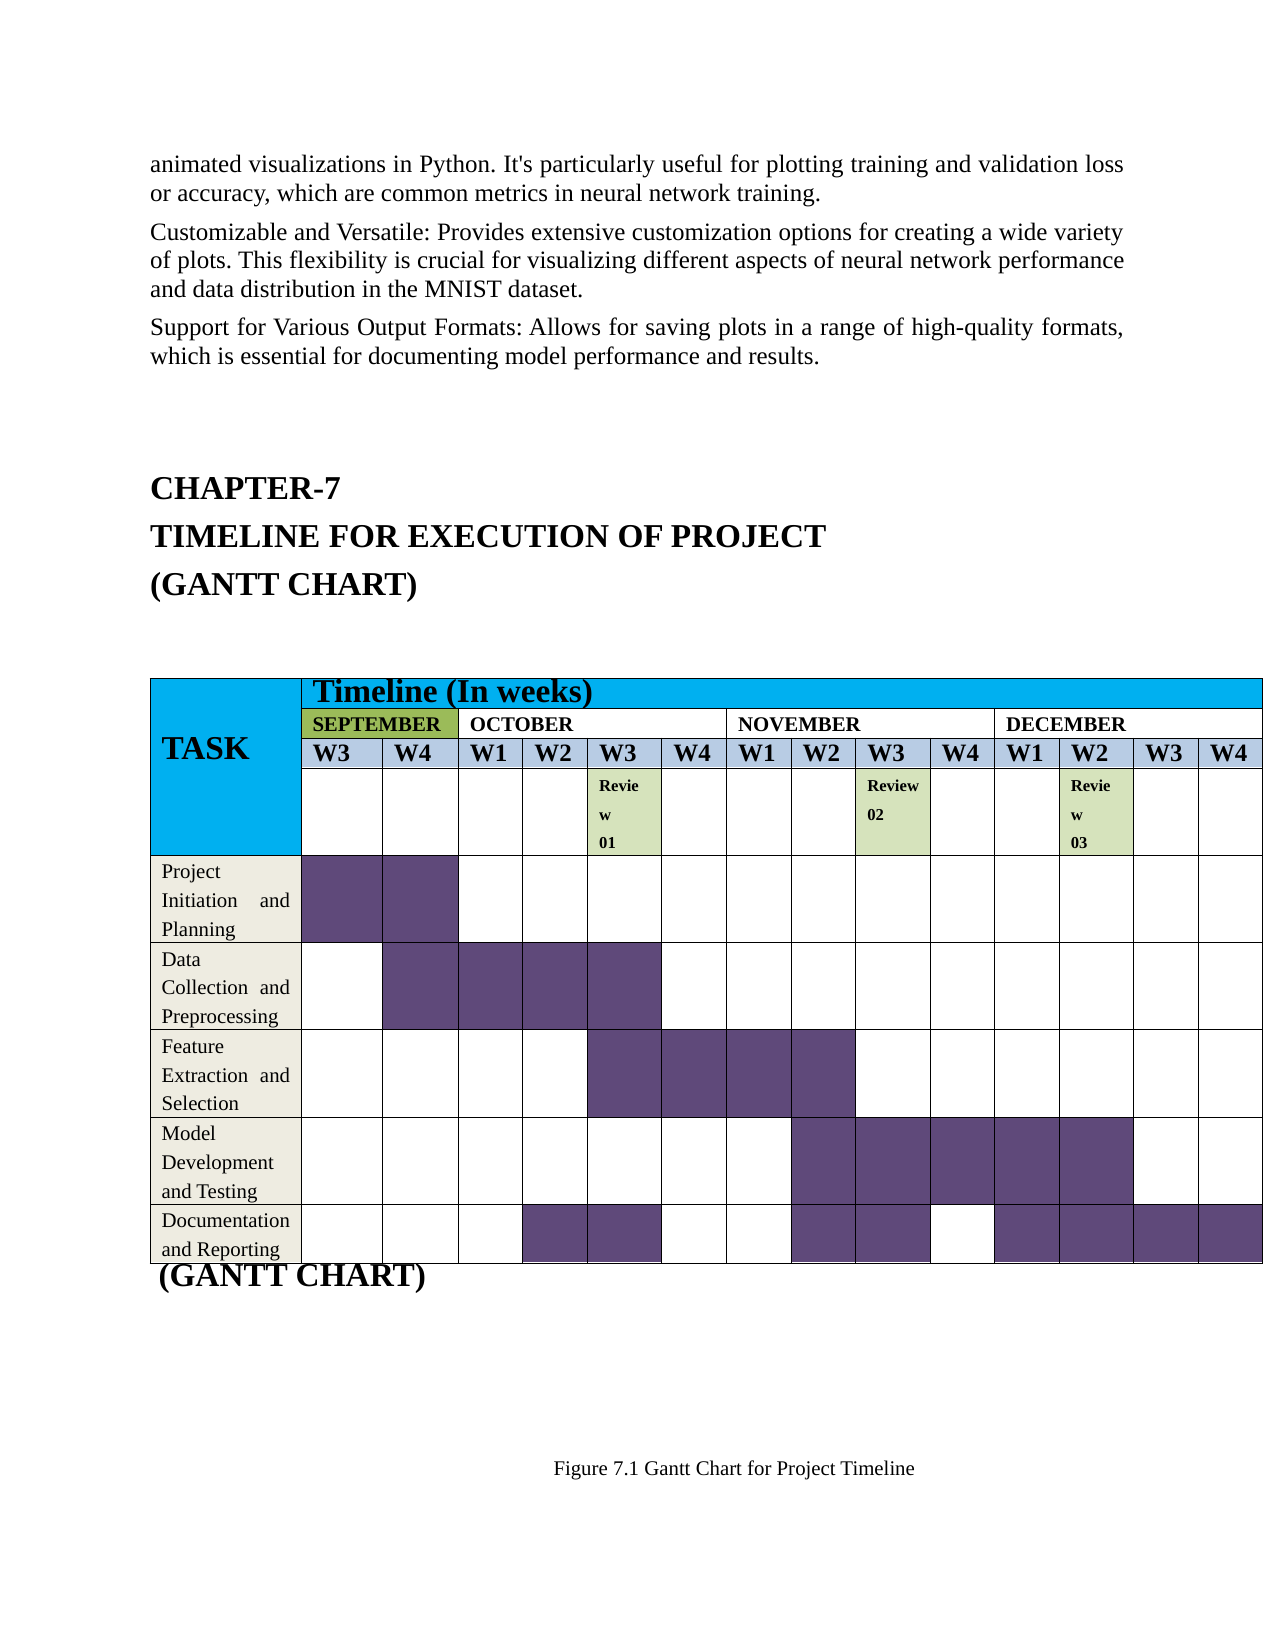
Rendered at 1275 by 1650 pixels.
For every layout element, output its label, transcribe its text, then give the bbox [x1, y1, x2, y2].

table_cell [459, 1205, 522, 1262]
table_cell [523, 1205, 587, 1262]
table_header Timeline (In weeks) [451, 679, 586, 708]
table_cell [662, 769, 726, 855]
table_cell [1199, 1030, 1262, 1117]
text Figure 7.1 Gantt Chart for Project Timeline [553, 1452, 1127, 1481]
table_cell [727, 769, 791, 855]
table_cell [1199, 769, 1262, 855]
table_cell [792, 1205, 855, 1262]
table_cell W2 [792, 739, 855, 767]
table_cell [1199, 1118, 1262, 1204]
table_cell W2 [523, 739, 587, 767]
table_cell [856, 1205, 930, 1262]
text Support for Various Output Formats: Allows for saving plots in a range of high-quality formats, which is essential for documenting model performance and results. [150, 313, 1125, 370]
table_cell [459, 1118, 522, 1204]
table_cell [1060, 1030, 1133, 1117]
table_cell [1060, 1118, 1133, 1204]
table_cell [727, 943, 791, 1029]
table_cell [1060, 1205, 1133, 1262]
table_cell SEPTEMBER [302, 709, 458, 738]
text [150, 150, 1125, 207]
table_cell W3 [1134, 739, 1198, 767]
table_cell [383, 1205, 458, 1262]
table_cell NOVEMBER [727, 709, 994, 738]
table_cell [727, 856, 791, 942]
table_cell [931, 769, 994, 855]
table_cell [1060, 943, 1133, 1029]
table_cell [588, 943, 661, 1029]
table_cell Model Development and Testing [151, 1118, 301, 1204]
table_cell [995, 1030, 1059, 1117]
text (GANTT CHART) [408, 572, 1127, 601]
table_cell Feature Extraction and Selection [151, 1030, 301, 1117]
table_cell [383, 943, 458, 1029]
table_cell [662, 856, 726, 942]
table_header Timeline (In weeks) [583, 679, 1262, 708]
table_cell W3 [302, 739, 382, 767]
table_cell W1 [727, 739, 791, 767]
table_cell Review 02 [856, 769, 930, 855]
table_cell [523, 769, 587, 855]
table_cell [1199, 856, 1262, 942]
table_cell [1199, 1205, 1262, 1262]
text (GANTT CHART) [418, 1264, 1125, 1292]
table_cell W4 [383, 739, 458, 767]
table_cell [588, 856, 661, 942]
table_cell Data Collection and Preprocessing [151, 943, 301, 1029]
table_cell [302, 1030, 382, 1117]
table_cell [302, 1205, 382, 1262]
table_cell [523, 856, 587, 942]
table_cell Documentation and Reporting [151, 1205, 301, 1262]
table_cell W1 [995, 739, 1059, 767]
table_cell [662, 1205, 726, 1262]
table_cell [856, 1118, 930, 1204]
table_cell W4 [931, 739, 994, 767]
table_cell W4 [1199, 739, 1262, 767]
table_cell [792, 943, 855, 1029]
table_cell [302, 856, 382, 942]
table_cell [523, 1030, 587, 1117]
table_cell [302, 769, 382, 855]
table_cell [1134, 769, 1198, 855]
table_cell [383, 1030, 458, 1117]
table_cell [931, 1118, 994, 1204]
table_cell [588, 1205, 661, 1262]
table_cell [588, 1118, 661, 1204]
table_cell W2 [1060, 739, 1133, 767]
table_cell [727, 1030, 791, 1117]
table_cell [1134, 856, 1198, 942]
table_cell [662, 1118, 726, 1204]
table_cell [1134, 943, 1198, 1029]
table_cell [931, 1205, 994, 1262]
table_cell [856, 1030, 930, 1117]
text Customizable and Versatile: Provides extensive customization options for creating a wide variety of plots. This flexibility is crucial for visualizing different aspects of neural network performance and data distribution in the MNIST dataset. [150, 217, 1125, 303]
table_cell [931, 856, 994, 942]
table_cell [523, 943, 587, 1029]
table_cell [931, 943, 994, 1029]
table_cell [459, 1030, 522, 1117]
table_header TASK [151, 679, 301, 855]
text (GANTT CHART) [164, 1264, 419, 1292]
table_cell [1134, 1205, 1198, 1262]
table_cell [792, 856, 855, 942]
table_cell [1199, 943, 1262, 1029]
table_cell [302, 943, 382, 1029]
table_cell W1 [459, 739, 522, 767]
table_cell W4 [662, 739, 726, 767]
table_cell [856, 943, 930, 1029]
table_cell Review 01 [588, 769, 661, 855]
table_cell [662, 943, 726, 1029]
table_cell W3 [588, 739, 661, 767]
table_cell Project Initiation and Planning [151, 856, 301, 942]
table_cell [995, 1118, 1059, 1204]
table_cell [727, 1118, 791, 1204]
text TIMELINE FOR EXECUTION OF PROJECT [150, 525, 912, 553]
table_cell [792, 769, 855, 855]
table_header Timeline (In weeks) [302, 679, 454, 708]
table_cell [792, 1030, 855, 1117]
table_cell OCTOBER [459, 709, 726, 738]
table_cell [588, 1030, 661, 1117]
text CHAPTER-7 [150, 476, 1127, 505]
table_cell [459, 856, 522, 942]
table_cell [1134, 1030, 1198, 1117]
table_cell [856, 856, 930, 942]
table_cell Review 03 [1060, 769, 1133, 855]
table_cell [523, 1118, 587, 1204]
table_cell [931, 1030, 994, 1117]
table_cell [995, 856, 1059, 942]
table_cell [1060, 856, 1133, 942]
table_cell DECEMBER [995, 709, 1262, 738]
table_cell [383, 769, 458, 855]
table_cell W3 [856, 739, 930, 767]
text (GANTT CHART) [156, 572, 411, 601]
table_cell [662, 1030, 726, 1117]
table_cell [995, 769, 1059, 855]
table_cell [727, 1205, 791, 1262]
table_cell [995, 943, 1059, 1029]
table_cell [383, 1118, 458, 1204]
table_cell [383, 856, 458, 942]
table_cell [1134, 1118, 1198, 1204]
table_cell [302, 1118, 382, 1204]
table_cell [459, 943, 522, 1029]
table_cell [792, 1118, 855, 1204]
table_cell [995, 1205, 1059, 1262]
table_cell [459, 769, 522, 855]
